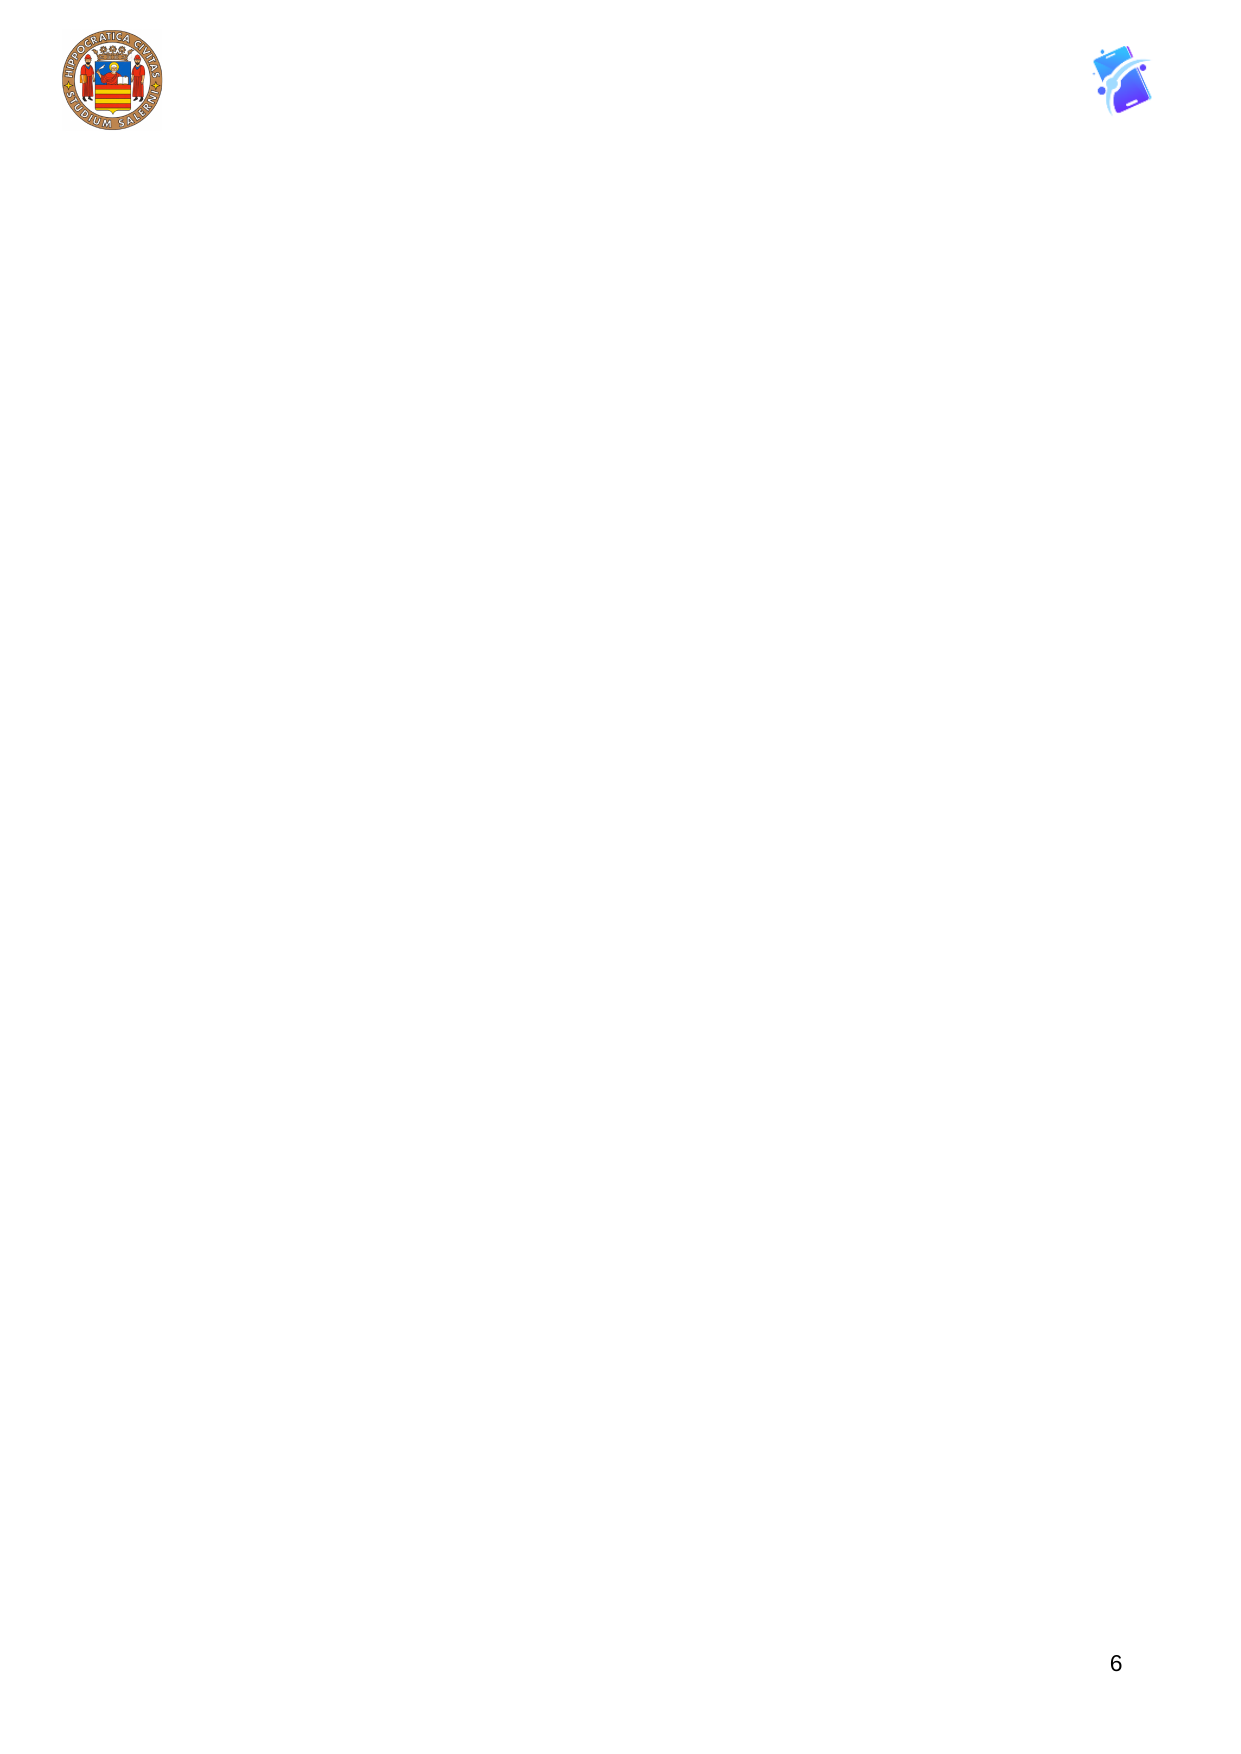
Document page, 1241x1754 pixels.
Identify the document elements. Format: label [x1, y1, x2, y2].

picture [61, 29, 163, 131]
picture [1066, 25, 1178, 147]
